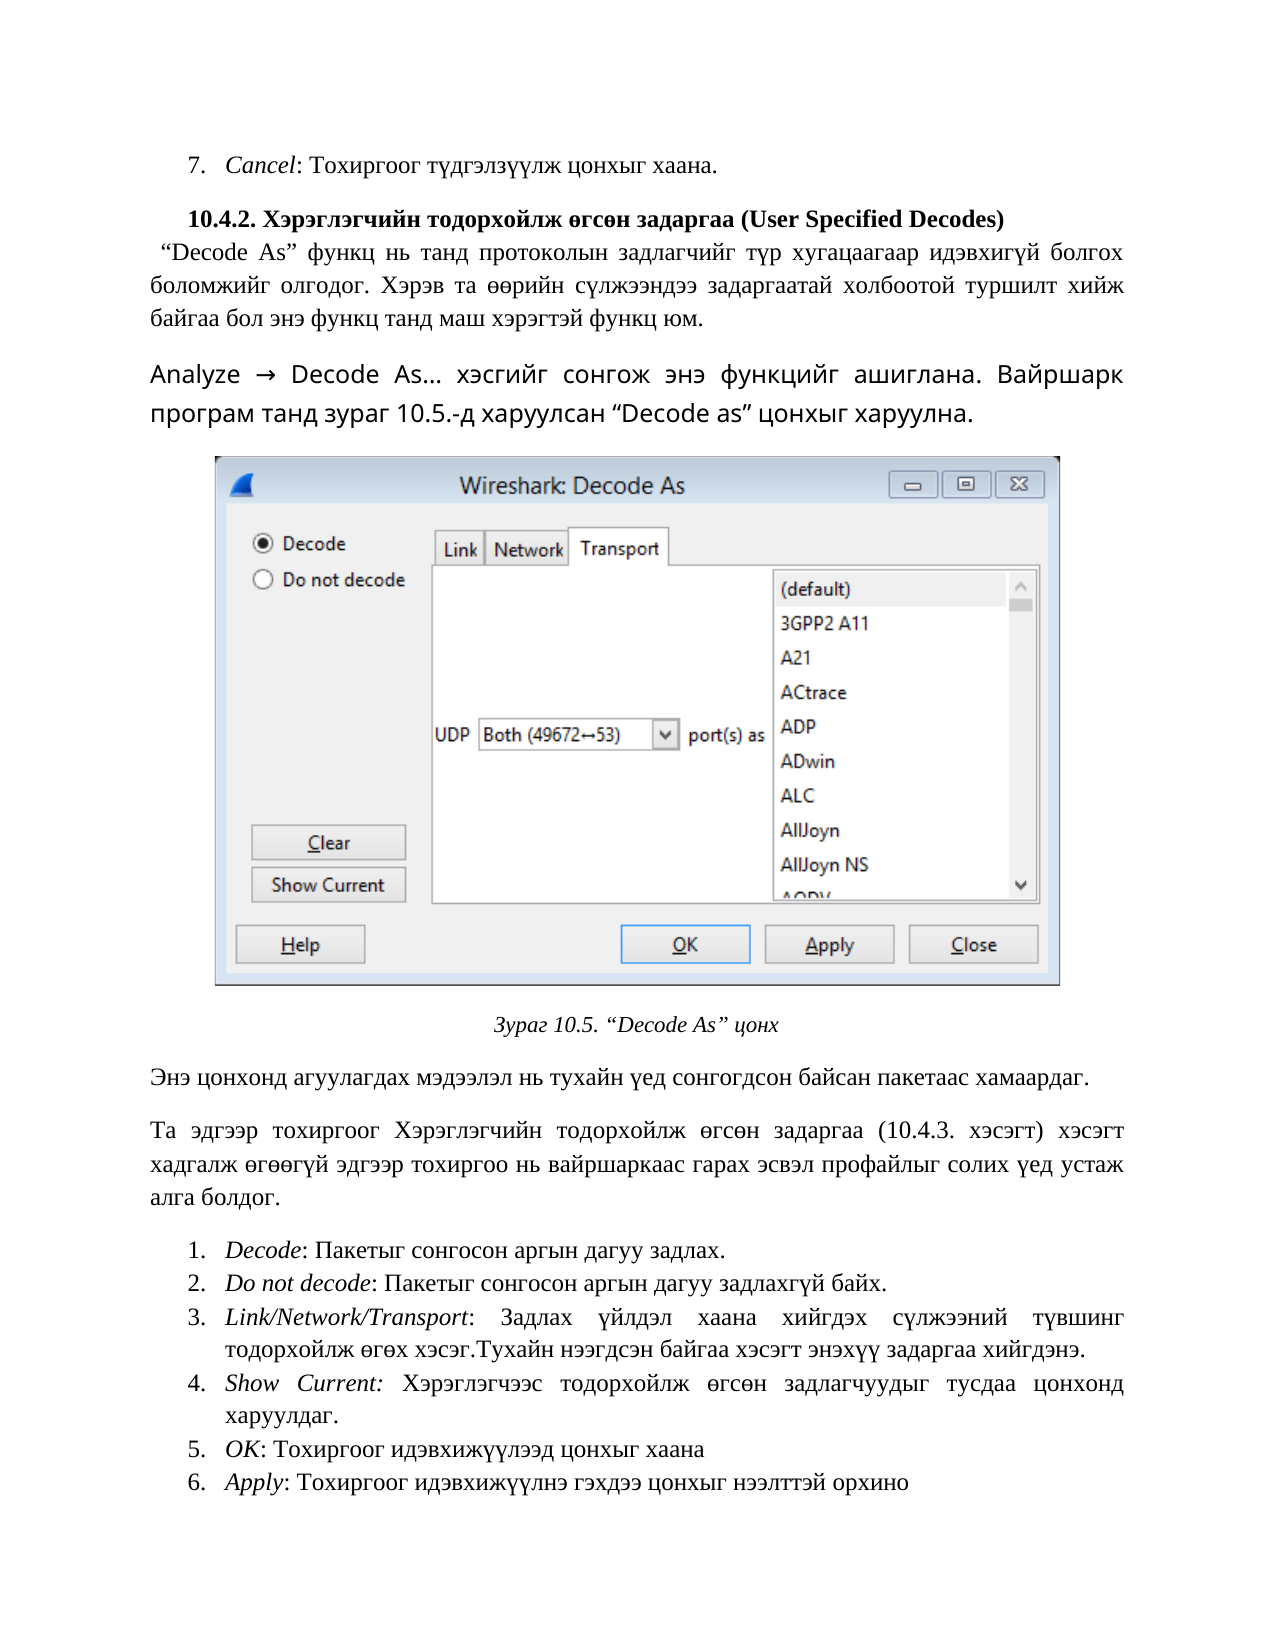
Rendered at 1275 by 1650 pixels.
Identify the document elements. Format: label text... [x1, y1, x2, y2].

list Decode: Пакетыг сонгосон аргын дагуу задлах. [187, 1236, 1125, 1264]
list OK: Тохиргоог идэвхижүүлээд цонхыг хаана [187, 1434, 1125, 1462]
list Show Current: Хэрэглэгчээс тодорхойлж өгсөн задлагчуудыг тусдаа цонхонд харуулдаг. [187, 1368, 1125, 1429]
list Apply: Тохиргоог идэвхижүүлнэ гэхдээ цонхыг нээлттэй орхино [187, 1467, 1125, 1495]
list Link/Network/Transport: Задлах үйлдэл хаана хийгдэх сүлжээний түвшинг тодорхойлж өгөх хэсэг.Тухайн нээгдсэн байгаа хэсэгт энэхүү задаргаа хийгдэнэ. [187, 1302, 1125, 1363]
text Зураг 10.5. “Decode As” цонх [150, 1011, 1125, 1037]
picture [214, 456, 1061, 986]
text “Decode As” функц нь танд протоколын задлагчийг түр хугацаагаар идэвхигүй болгох боломжийг олгодог. Хэрэв та өөрийн сүлжээндээ задаргаатай холбоотой туршилт хийж байгаа бол энэ функц танд маш хэрэгтэй функц юм. [150, 237, 1125, 332]
list Do not decode: Пакетыг сонгосон аргын дагуу задлахгүй байх. [187, 1268, 1125, 1297]
text Та эдгээр тохиргоог Хэрэглэгчийн тодорхойлж өгсөн задаргаа (10.4.3. хэсэгт) хэсэгт хадгалж өгөөгүй эдгээр тохиргоо нь вайршаркаас гарах эсвэл профайлыг солих үед устаж алга болдог. [150, 1116, 1125, 1210]
text Энэ цонхонд агуулагдах мэдээлэл нь тухайн үед сонгогдсон байсан пакетаас хамаардаг. [150, 1062, 1125, 1091]
list Cancel: Тохиргоог түдгэлзүүлж цонхыг хаана. [187, 150, 1125, 179]
subtitle Хэрэглэгчийн тодорхойлж өгсөн задаргаа (User Specified Decodes) [187, 204, 1125, 233]
text Analyze → Decode As… хэсгийг сонгож энэ функцийг ашиглана. Вайршарк програм танд зураг 10.5.-д харуулсан “Decode as” цонхыг харуулна. [150, 357, 1125, 430]
